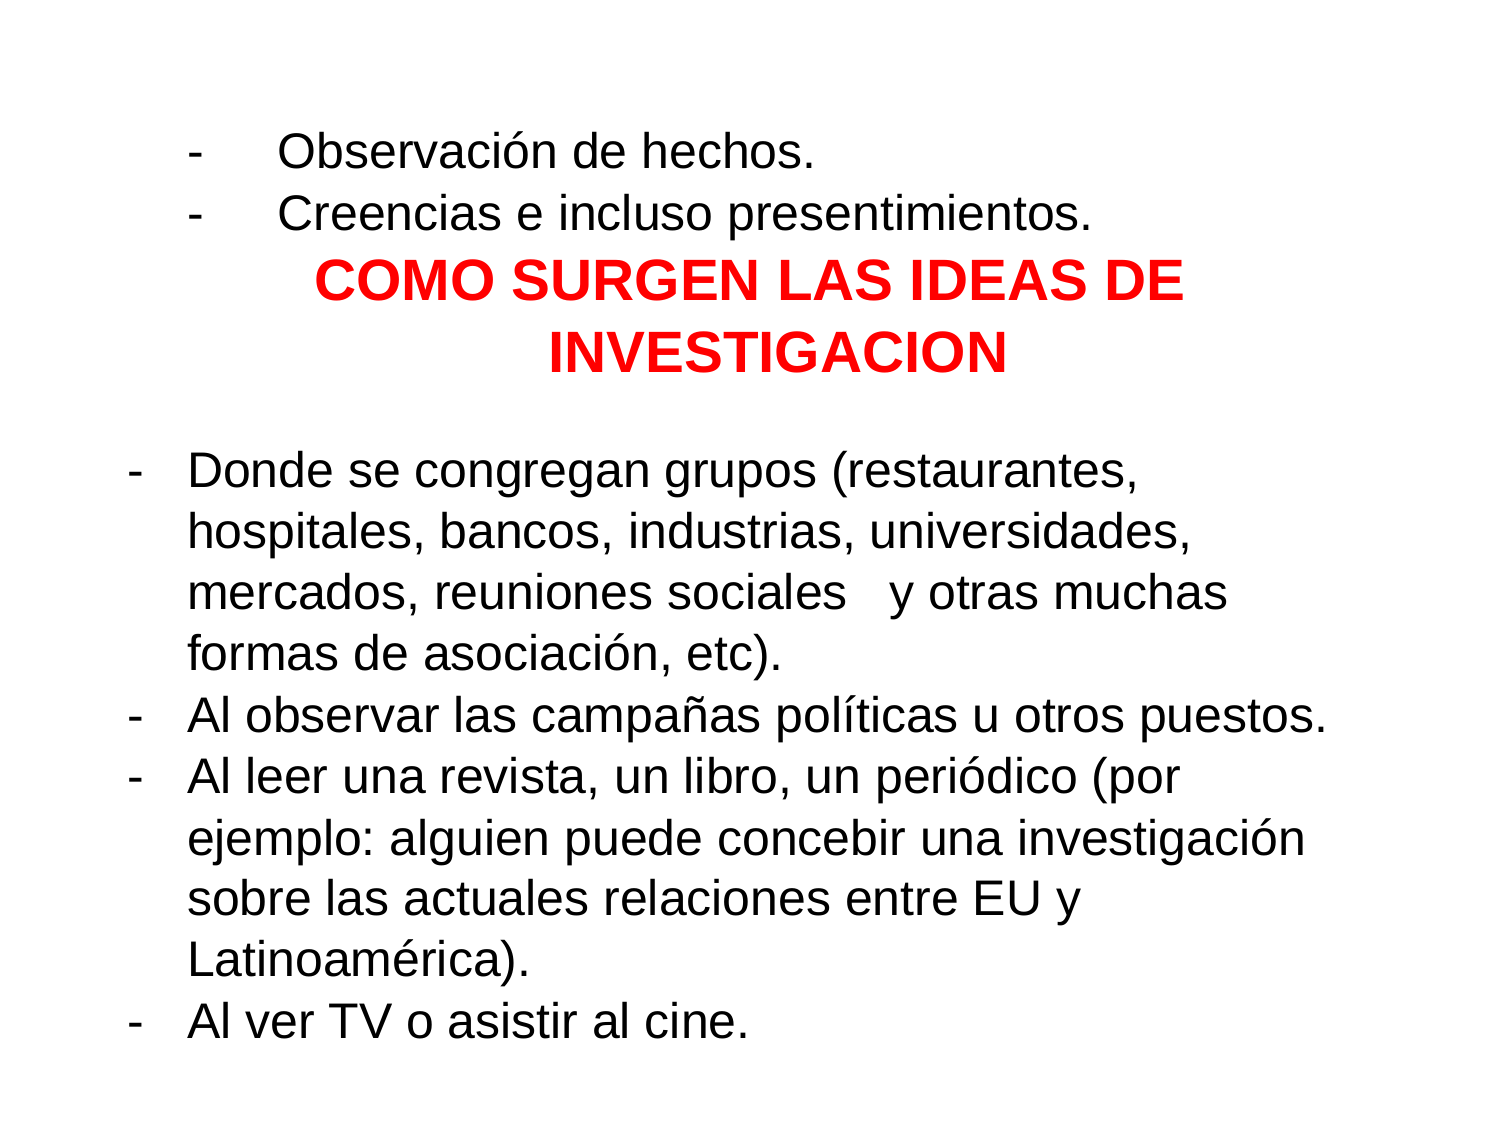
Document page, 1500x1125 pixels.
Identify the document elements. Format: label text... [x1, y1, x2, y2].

list Al leer una revista, un libro, un periódico (por ejemplo: alguien puede concebir una investigación sobre las actuales relaciones entre EU y Latinoamérica). [127, 747, 1370, 987]
list Al observar las campañas políticas u otros puestos. [127, 685, 1370, 742]
subtitle INVESTIGACION [119, 318, 1437, 385]
list Observación de hechos. [187, 122, 1370, 179]
list Donde se congregan grupos (restaurantes, hospitales, bancos, industrias, universidades, mercados, reuniones sociales y otras muchas formas de asociación, etc). [127, 440, 1370, 681]
list Al ver TV o asistir al cine. [127, 992, 1370, 1049]
text COMO SURGEN LAS IDEAS DE [119, 246, 1380, 313]
list Creencias e incluso presentimientos. [187, 184, 1370, 241]
